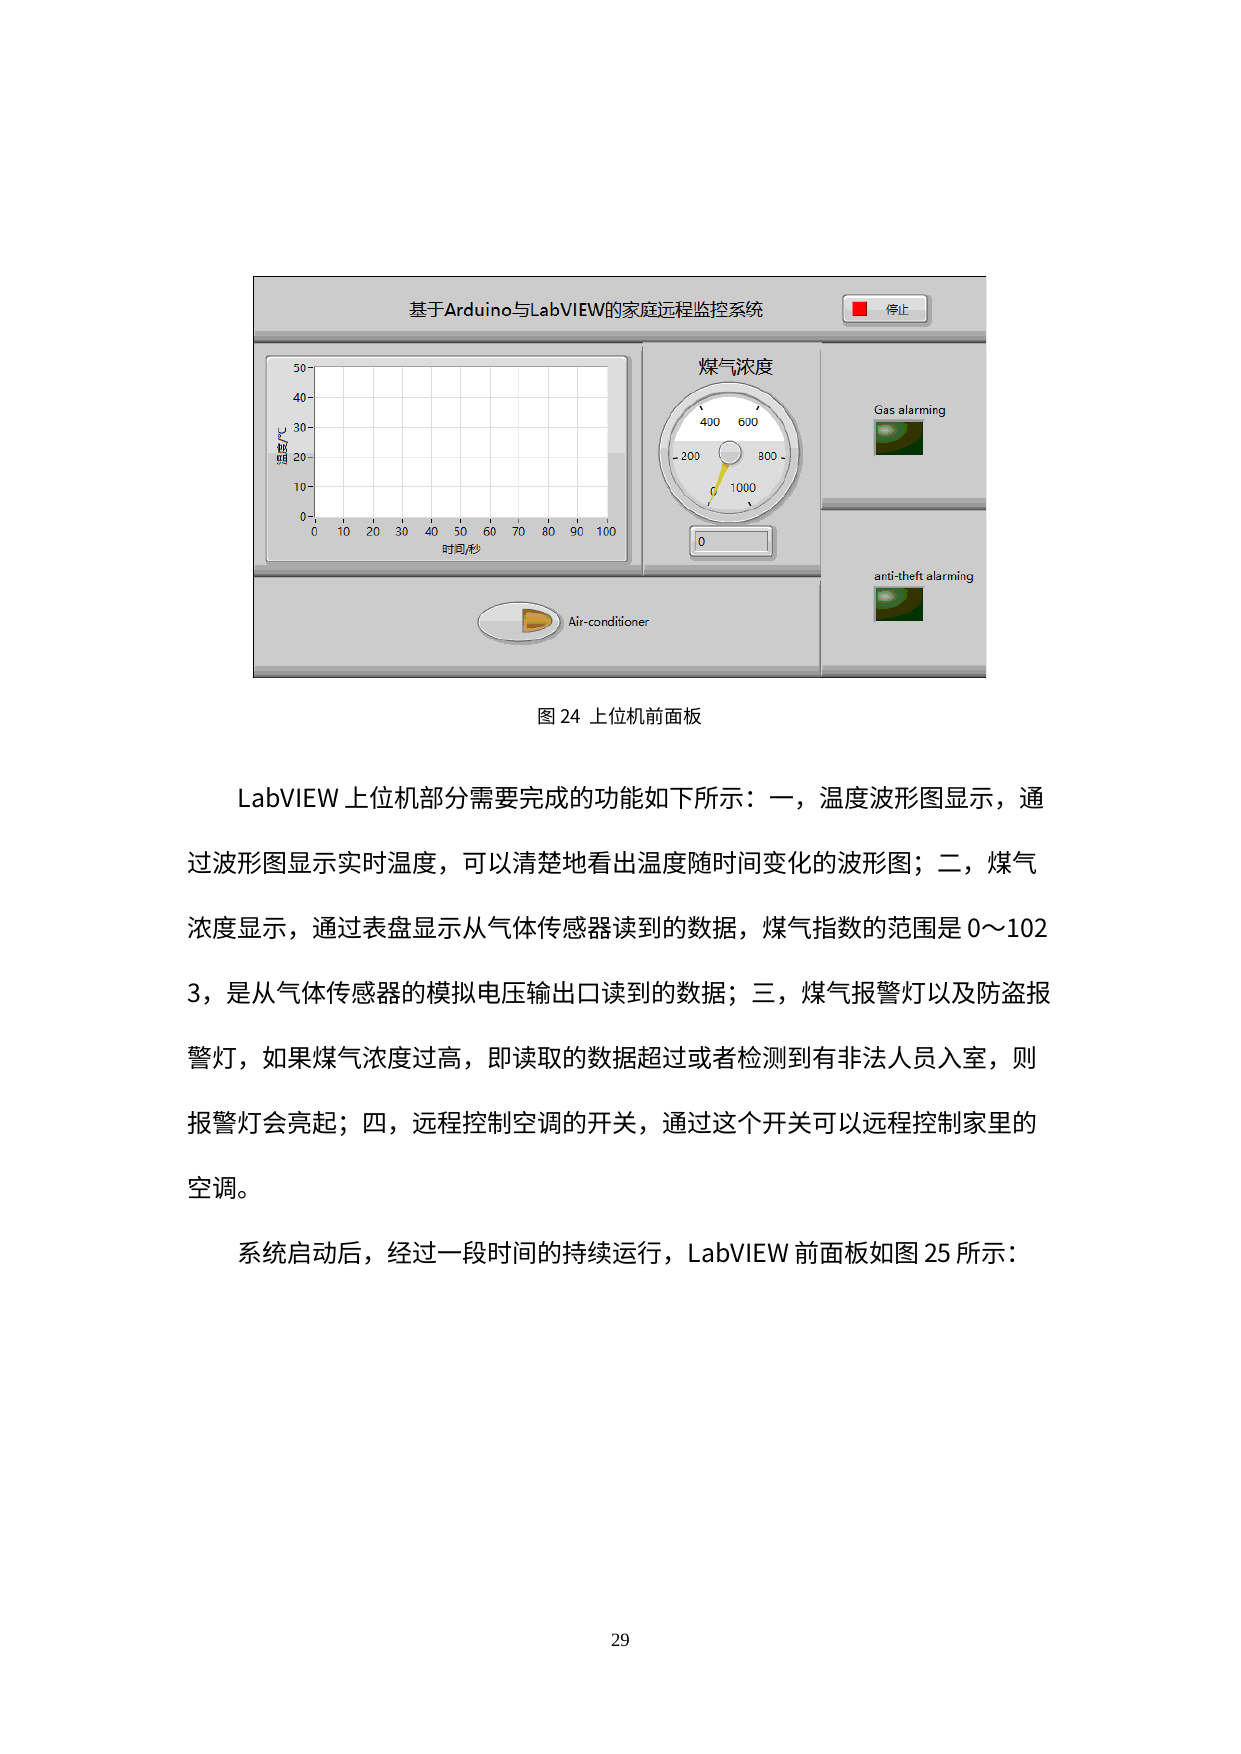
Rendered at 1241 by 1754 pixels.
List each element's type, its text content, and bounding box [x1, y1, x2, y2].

text 系统启动后，经过一段时间的持续运行，LabVIEW前面板如图25所示： [187, 1219, 1053, 1284]
text LabVIEW上位机部分需要完成的功能如下所示：一，温度波形图显示，通过波形图显示实时温度，可以清楚地看出温度随时间变化的波形图；二，煤气浓度显示，通过表盘显示从气体传感器读到的数据，煤气指数的范围是0～1023，是从气体传感器的模拟电压输出口读到的数据；三，煤气报警灯以及防盗报警灯，如果煤气浓度过高，即读取的数据超过或者检测到有非法人员入室，则报警灯会亮起；四，远程控制空调的开关，通过这个开关可以远程控制家里的空调。 [187, 764, 1053, 1219]
picture [253, 276, 987, 678]
table_cell 图24 上位机前面板 [188, 699, 1052, 731]
table_header [188, 276, 1052, 699]
